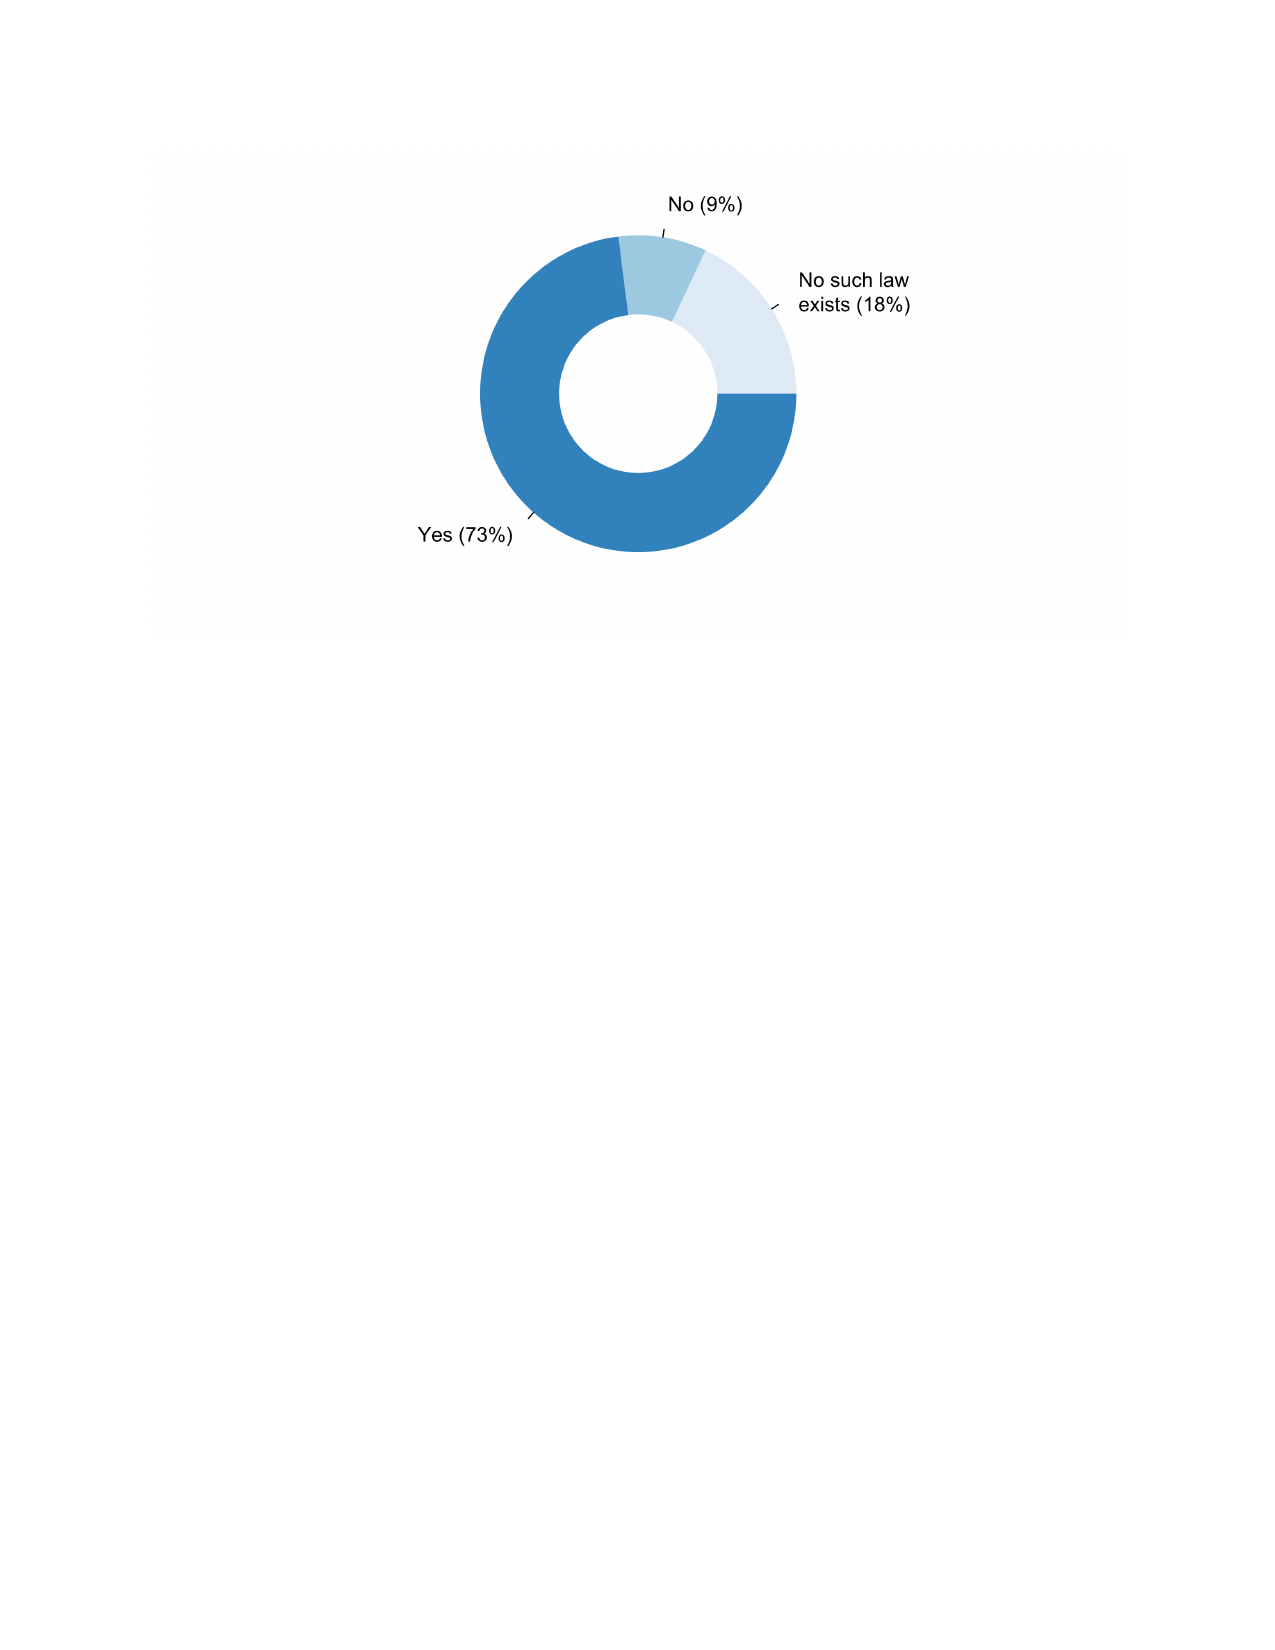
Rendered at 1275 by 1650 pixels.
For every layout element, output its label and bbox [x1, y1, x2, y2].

picture [150, 150, 1125, 638]
